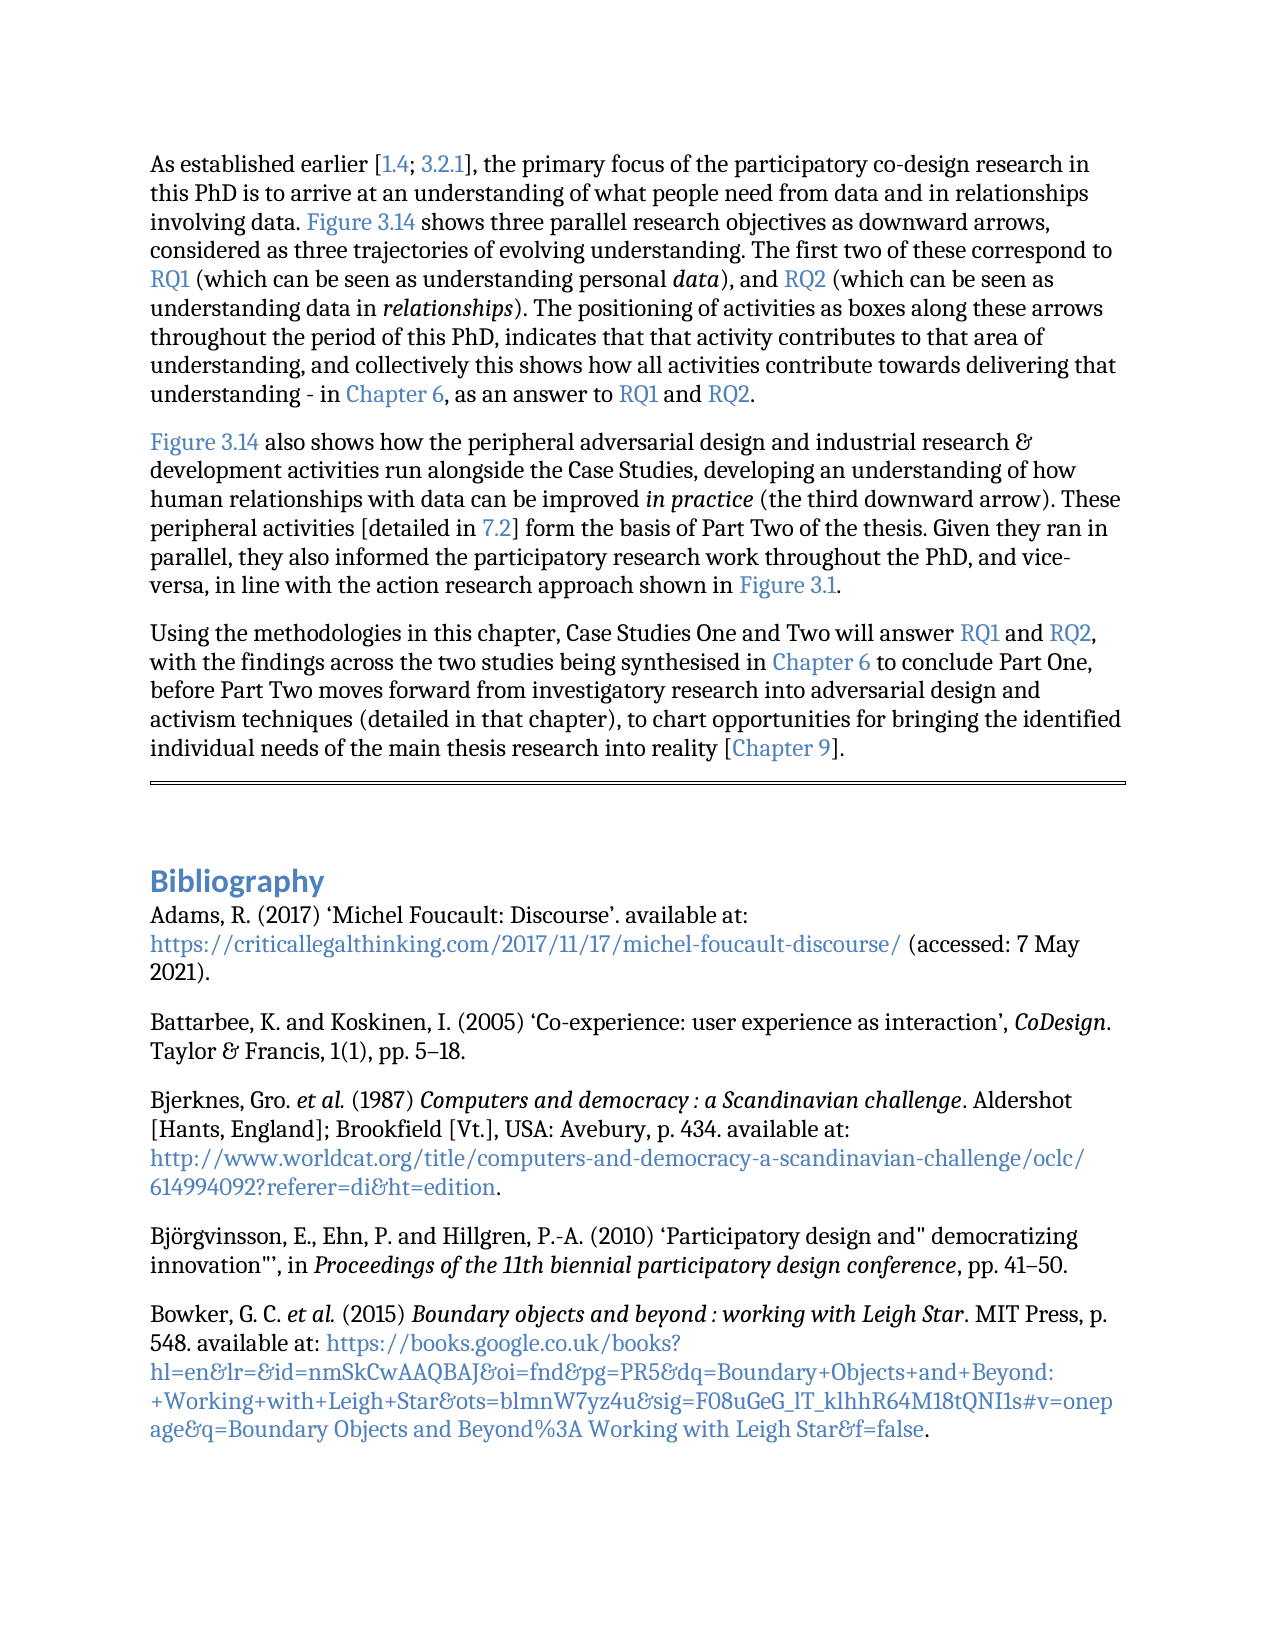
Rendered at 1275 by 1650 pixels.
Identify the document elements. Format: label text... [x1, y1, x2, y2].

text Bjerknes, Gro. et al. (1987) Computers and democracy : a Scandinavian challenge. Aldershot [Hants, England]; Brookfield [Vt.], USA: Avebury, p. 434. available at: http://www.worldcat.org/title/computers-and-democracy-a-scandinavian-challenge/oclc/614994092?referer=di&ht=edition. [150, 1086, 1125, 1201]
text Bowker, G. C. et al. (2015) Boundary objects and beyond : working with Leigh Star. MIT Press, p. 548. available at: https://books.google.co.uk/books?hl=en&lr=&id=nmSkCwAAQBAJ&oi=fnd&pg=PR5&dq=Boundary+Objects+and+Beyond:+Working+with+Leigh+Star&ots=blmnW7yz4u&sig=F08uGeG_lT_klhhR64M18tQNI1s#v=onepage&q=Boundary Objects and Beyond%3A Working with Leigh Star&f=false. [150, 1300, 1125, 1444]
text Figure 3.14 also shows how the peripheral adversarial design and industrial research & development activities run alongside the Case Studies, developing an understanding of how human relationships with data can be improved in practice (the third downward arrow). These peripheral activities [detailed in 7.2] form the basis of Part Two of the thesis. Given they ran in parallel, they also informed the participatory research work throughout the PhD, and vice-versa, in line with the action research approach shown in Figure 3.1. [150, 427, 1125, 600]
text Adams, R. (2017) ‘Michel Foucault: Discourse’. available at: https://criticallegalthinking.com/2017/11/17/michel-foucault-discourse/ (accessed: 7 May 2021). [150, 901, 1125, 987]
text Battarbee, K. and Koskinen, I. (2005) ‘Co-experience: user experience as interaction’, CoDesign. Taylor & Francis, 1(1), pp. 5–18. [150, 1008, 1125, 1065]
text Björgvinsson, E., Ehn, P. and Hillgren, P.-A. (2010) ‘Participatory design and" democratizing innovation"’, in Proceedings of the 11th biennial participatory design conference, pp. 41–50. [150, 1222, 1125, 1279]
text Using the methodologies in this chapter, Case Studies One and Two will answer RQ1 and RQ2, with the findings across the two studies being synthesised in Chapter 6 to conclude Part One, before Part Two moves forward from investigatory research into adversarial design and activism techniques (detailed in that chapter), to chart opportunities for bringing the identified individual needs of the main thesis research into reality [Chapter 9]. [150, 619, 1125, 762]
subtitle Bibliography [150, 860, 1125, 901]
text As established earlier [1.4; 3.2.1], the primary focus of the participatory co-design research in this PhD is to arrive at an understanding of what people need from data and in relationships involving data. Figure 3.14 shows three parallel research objectives as downward arrows, considered as three trajectories of evolving understanding. The first two of these correspond to RQ1 (which can be seen as understanding personal data), and RQ2 (which can be seen as understanding data in relationships). The positioning of activities as boxes along these arrows throughout the period of this PhD, indicates that that activity contributes to that area of understanding, and collectively this shows how all activities contribute towards delivering that understanding - in Chapter 6, as an answer to RQ1 and RQ2. [150, 150, 1125, 409]
